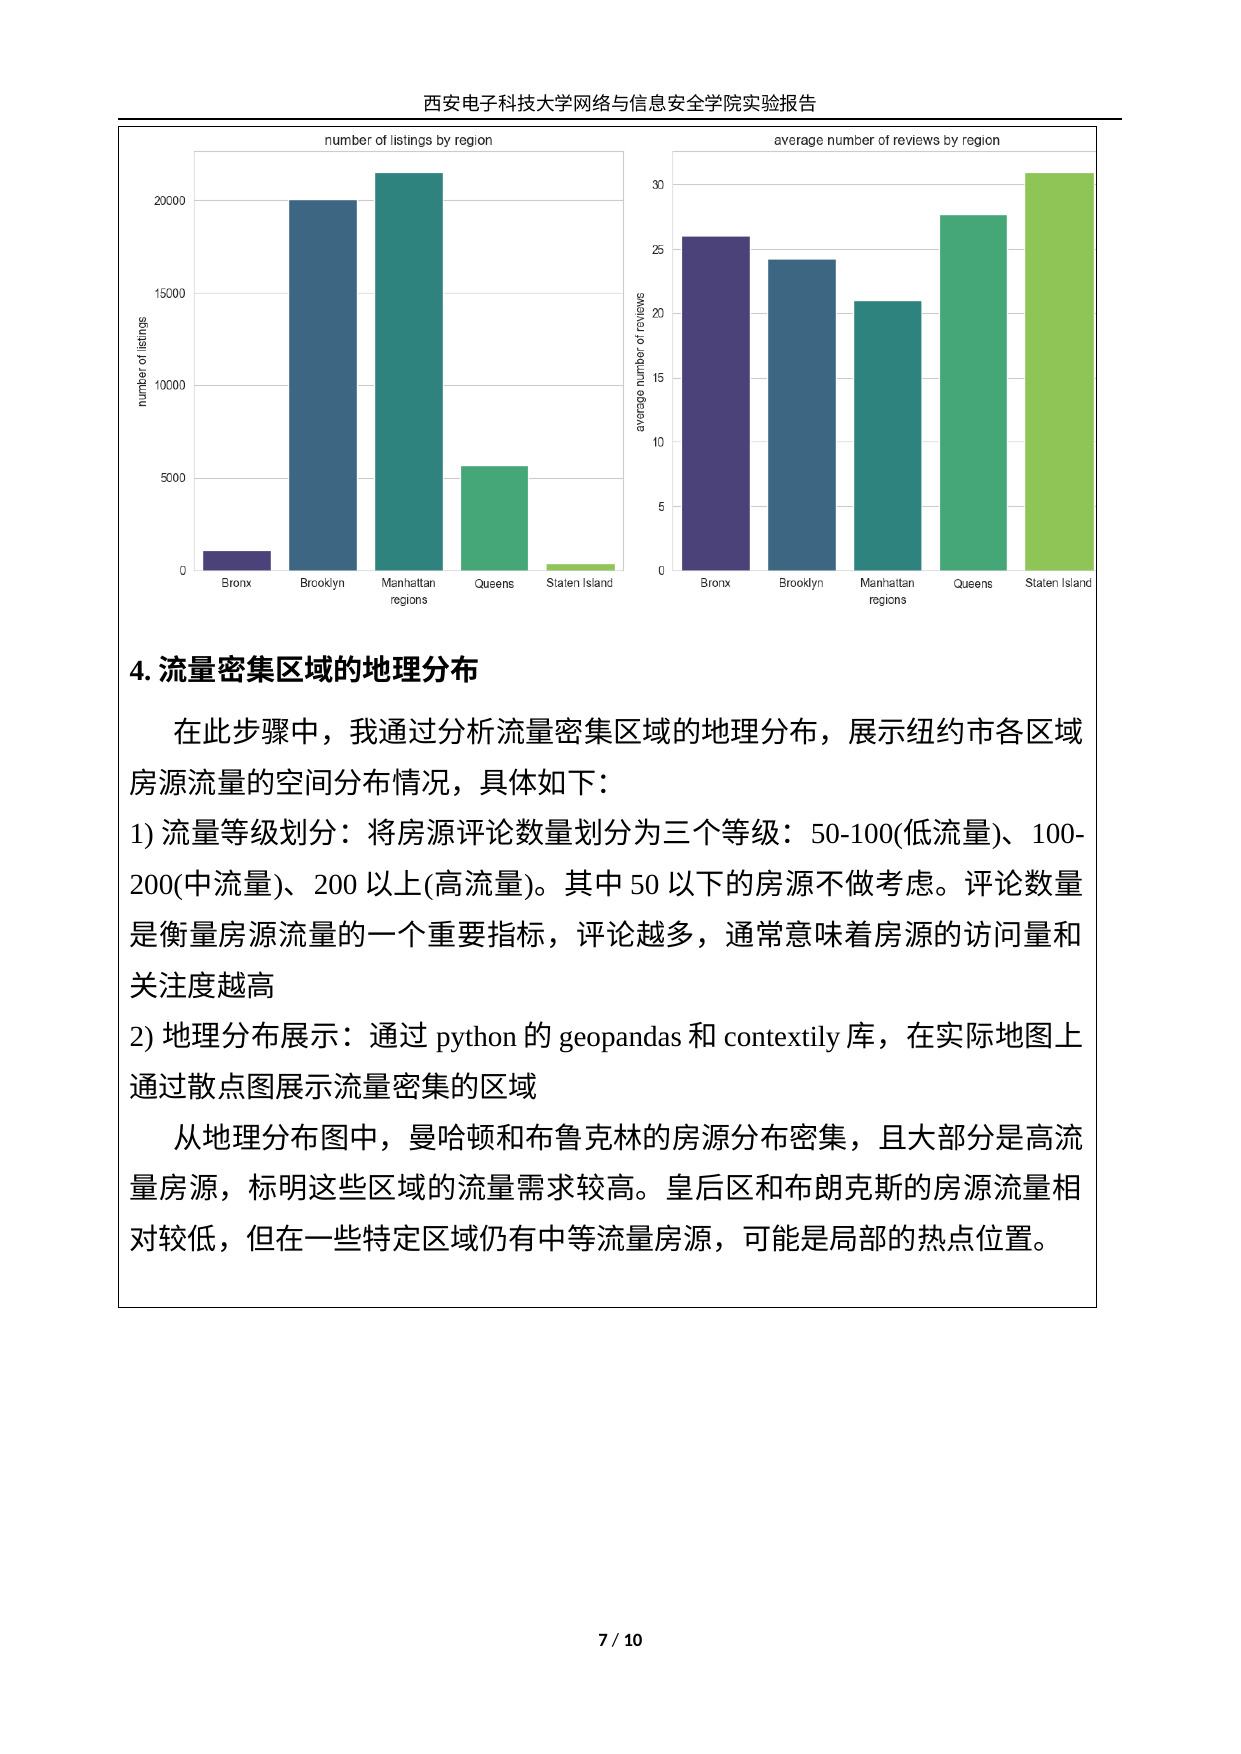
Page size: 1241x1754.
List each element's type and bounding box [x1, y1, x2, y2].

table_cell [119, 127, 1096, 1307]
picture [129, 127, 1096, 614]
